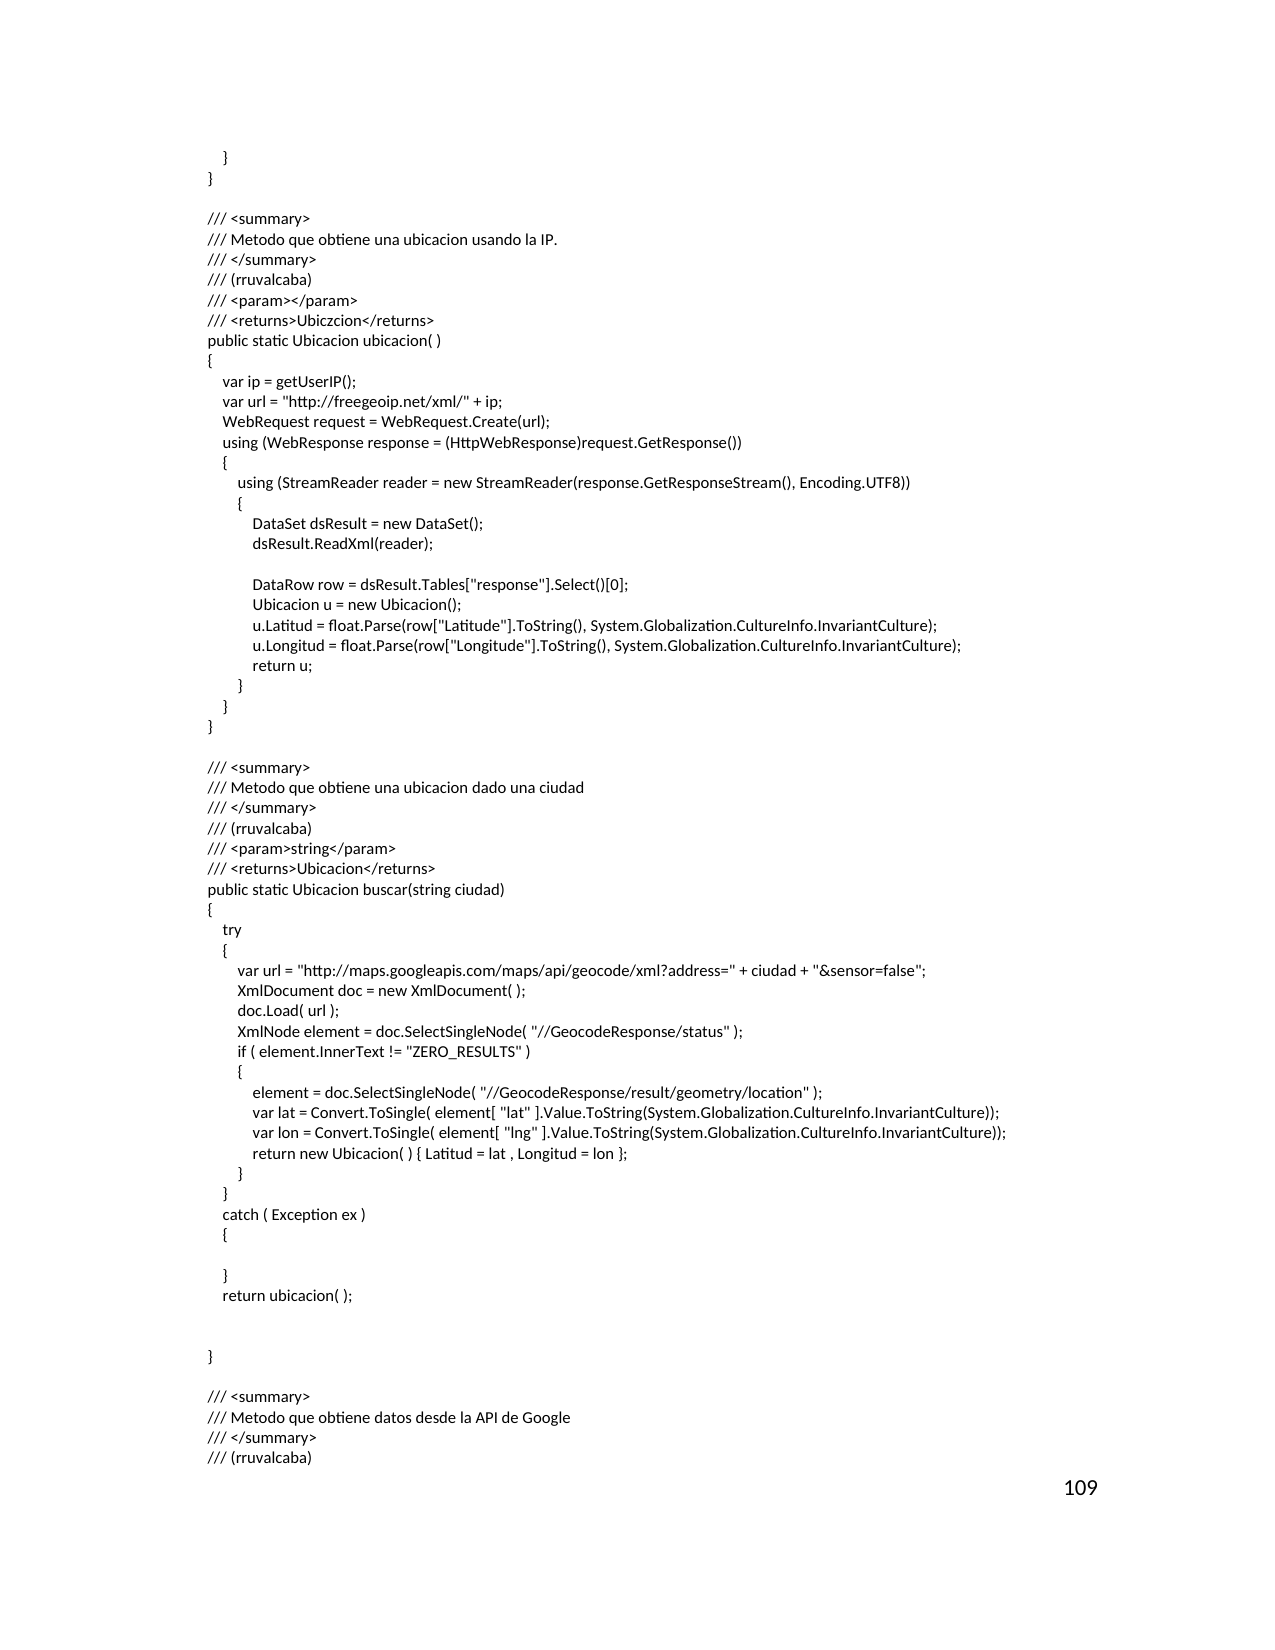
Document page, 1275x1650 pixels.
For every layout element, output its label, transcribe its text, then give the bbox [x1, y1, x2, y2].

text u.Latitud = float.Parse(row["Latitude"].ToString(), System.Globalization.CultureInfo.InvariantCulture); [177, 615, 1098, 635]
text using (StreamReader reader = new StreamReader(response.GetResponseStream(), Encoding.UTF8)) [177, 473, 1098, 493]
text Ubicacion u = new Ubicacion(); [177, 594, 1098, 615]
text } [177, 696, 1098, 716]
text /// Metodo que obtiene una ubicacion usando la IP. [177, 229, 1098, 249]
text if ( element.InnerText != "ZERO_RESULTS" ) [177, 1041, 1098, 1062]
text { [177, 1062, 1098, 1082]
text var lat = Convert.ToSingle( element[ "lat" ].Value.ToString(System.Globalization.CultureInfo.InvariantCulture)); [177, 1102, 1098, 1123]
text doc.Load( url ); [177, 1001, 1098, 1021]
text } [177, 148, 1098, 168]
text WebRequest request = WebRequest.Create(url); [177, 412, 1098, 432]
text /// </summary> [177, 798, 1098, 818]
text public static Ubicacion buscar(string ciudad) [177, 879, 1098, 899]
text XmlDocument doc = new XmlDocument( ); [177, 980, 1098, 1001]
text var url = "http://maps.googleapis.com/maps/api/geocode/xml?address=" + ciudad + "&sensor=false"; [177, 960, 1098, 980]
text { [177, 493, 1098, 513]
text /// (rruvalcaba) [177, 1448, 1098, 1468]
text } [177, 1183, 1098, 1204]
text } [177, 168, 1098, 188]
text { [177, 452, 1098, 473]
text /// <summary> [177, 1387, 1098, 1407]
text return new Ubicacion( ) { Latitud = lat , Longitud = lon }; [177, 1143, 1098, 1163]
text } [177, 1265, 1098, 1285]
text /// <param></param> [177, 290, 1098, 310]
text return ubicacion( ); [177, 1285, 1098, 1305]
text } [177, 1346, 1098, 1366]
text /// </summary> [177, 1427, 1098, 1448]
text var url = "http://freegeoip.net/xml/" + ip; [177, 391, 1098, 412]
text using (WebResponse response = (HttpWebResponse)request.GetResponse()) [177, 432, 1098, 452]
text u.Longitud = float.Parse(row["Longitude"].ToString(), System.Globalization.CultureInfo.InvariantCulture); [177, 635, 1098, 655]
text /// <returns>Ubiczcion</returns> [177, 310, 1098, 330]
text try [177, 919, 1098, 940]
text DataRow row = dsResult.Tables["response"].Select()[0]; [177, 574, 1098, 594]
text var ip = getUserIP(); [177, 371, 1098, 391]
text /// <summary> [177, 757, 1098, 777]
text /// <returns>Ubicacion</returns> [177, 858, 1098, 879]
text } [177, 1163, 1098, 1183]
text /// (rruvalcaba) [177, 269, 1098, 290]
text { [177, 899, 1098, 919]
text return u; [177, 655, 1098, 676]
text catch ( Exception ex ) [177, 1204, 1098, 1224]
text /// (rruvalcaba) [177, 818, 1098, 838]
text XmlNode element = doc.SelectSingleNode( "//GeocodeResponse/status" ); [177, 1021, 1098, 1041]
text /// </summary> [177, 249, 1098, 269]
text /// Metodo que obtiene una ubicacion dado una ciudad [177, 777, 1098, 798]
text { [177, 351, 1098, 371]
text /// <summary> [177, 208, 1098, 229]
text DataSet dsResult = new DataSet(); [177, 513, 1098, 533]
text { [177, 940, 1098, 960]
text dsResult.ReadXml(reader); [177, 533, 1098, 554]
text /// <param>string</param> [177, 838, 1098, 858]
text } [177, 676, 1098, 696]
text } [177, 716, 1098, 737]
text var lon = Convert.ToSingle( element[ "lng" ].Value.ToString(System.Globalization.CultureInfo.InvariantCulture)); [177, 1123, 1098, 1143]
text public static Ubicacion ubicacion( ) [177, 330, 1098, 351]
text /// Metodo que obtiene datos desde la API de Google [177, 1407, 1098, 1427]
text { [177, 1224, 1098, 1244]
text element = doc.SelectSingleNode( "//GeocodeResponse/result/geometry/location" ); [177, 1082, 1098, 1102]
